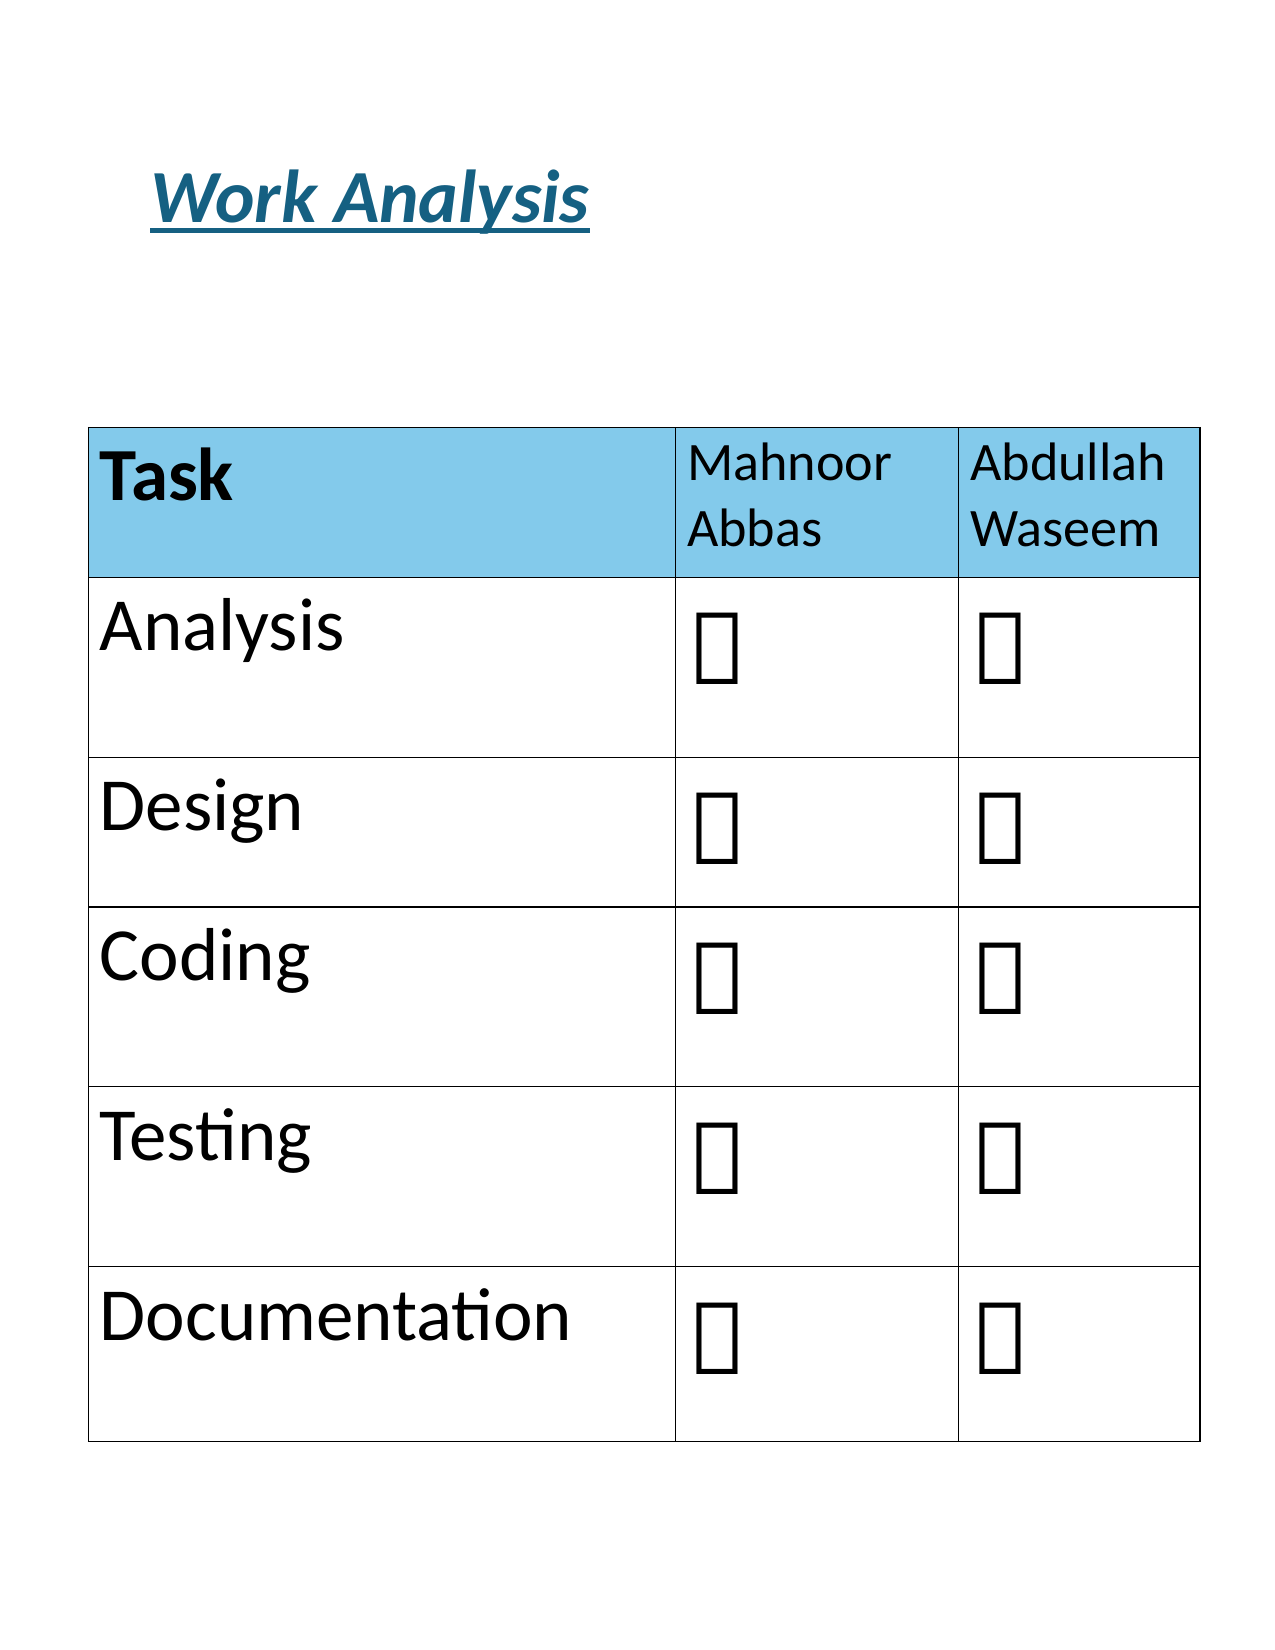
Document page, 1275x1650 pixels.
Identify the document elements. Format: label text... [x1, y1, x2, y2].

table_cell ✅ [676, 758, 958, 906]
table_header Abdullah Waseem [959, 428, 1199, 577]
table_cell ✅ [959, 1087, 1199, 1266]
text Work Analysis [150, 150, 1125, 242]
table_cell Documentation [89, 1267, 675, 1441]
table_cell ✅ [676, 908, 958, 1086]
table_cell Coding [89, 908, 675, 1086]
table_cell ✅ [959, 1267, 1199, 1441]
table_cell ✅ [676, 578, 958, 757]
table_cell ✅ [676, 1087, 958, 1266]
table_header Task [89, 428, 675, 577]
table_cell ✅ [676, 1267, 958, 1441]
table_cell Design [89, 758, 675, 906]
table_cell Testing [89, 1087, 675, 1266]
table_header Mahnoor Abbas [676, 428, 958, 577]
table_cell ✅ [959, 758, 1199, 906]
table_cell ✅ [959, 908, 1199, 1086]
table_cell Analysis [89, 578, 675, 757]
table_cell ✅ [959, 578, 1199, 757]
